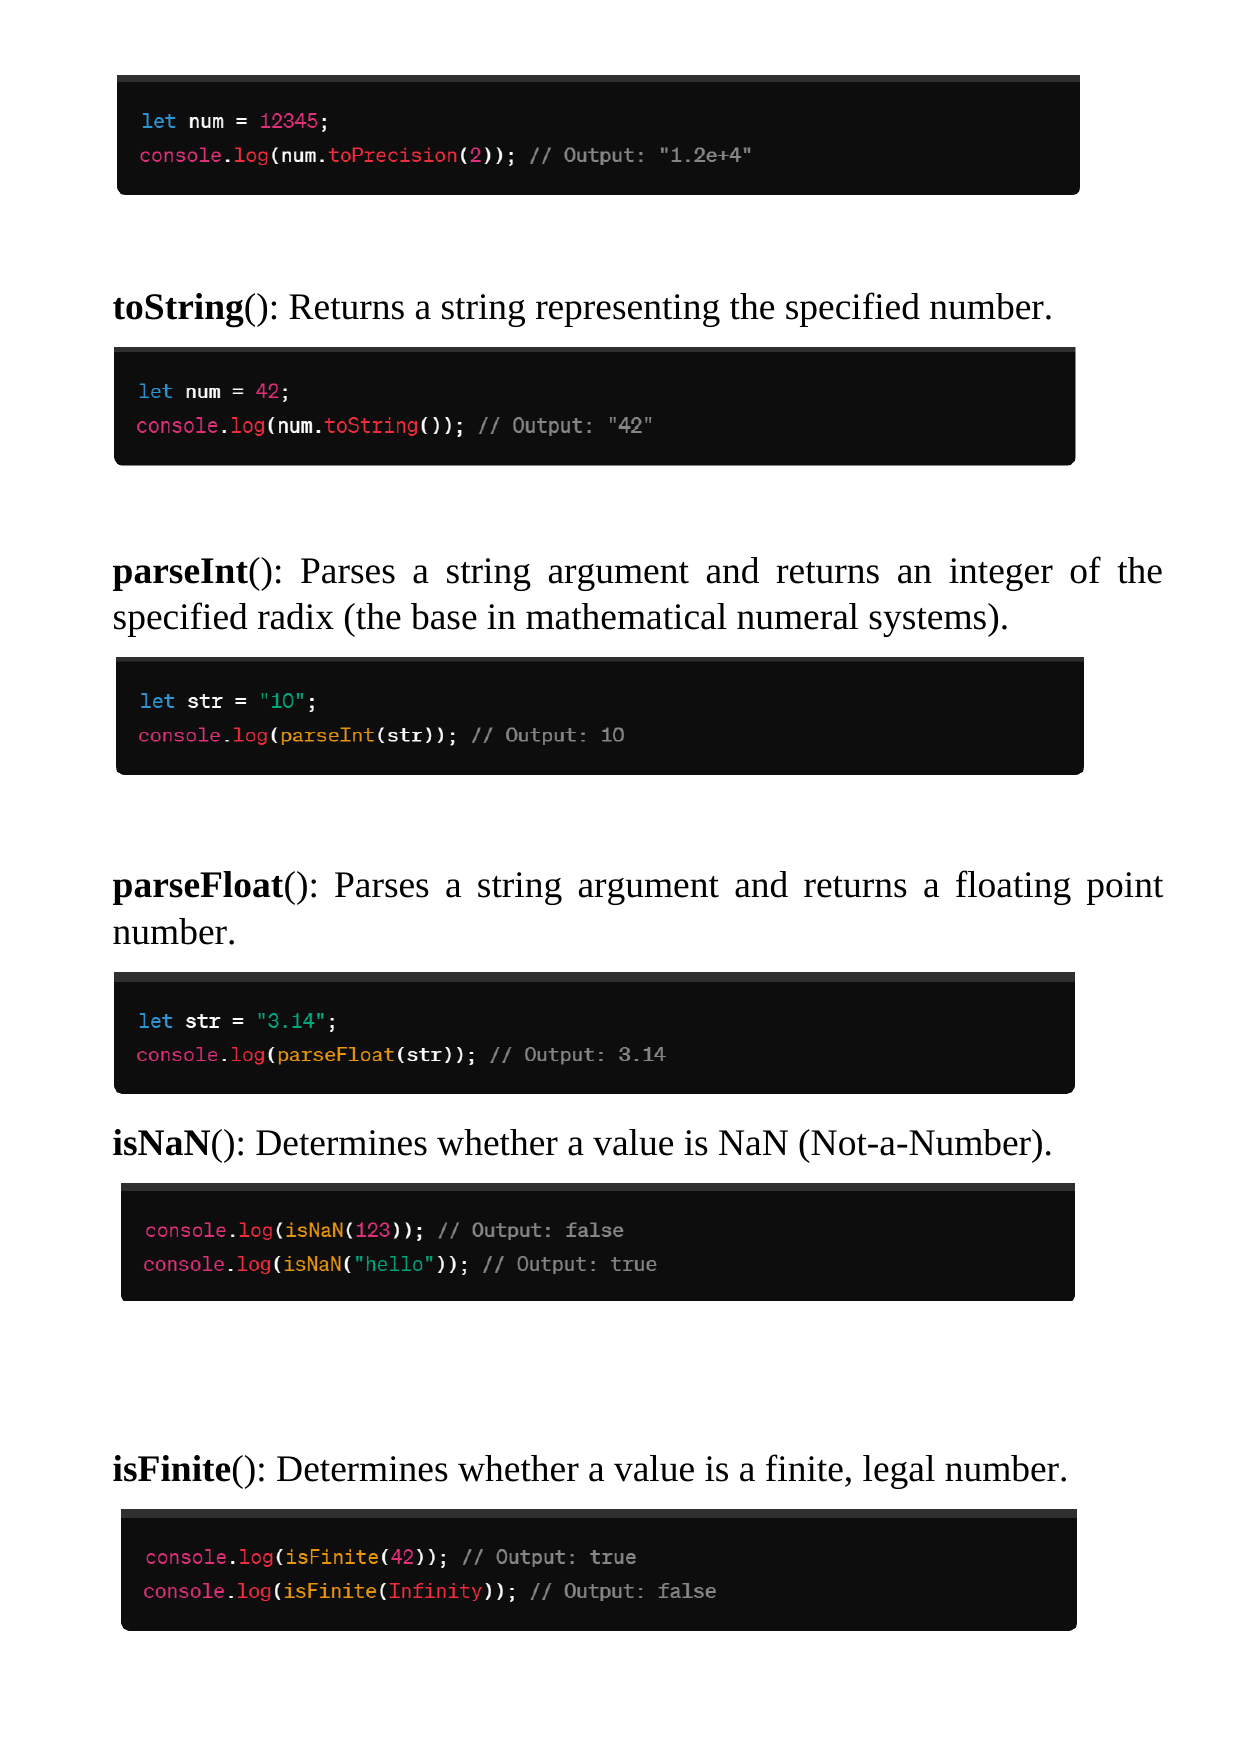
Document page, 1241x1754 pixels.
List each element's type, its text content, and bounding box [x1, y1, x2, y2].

text isNaN(): Determines whether a value is NaN (Not-a-Number). [112, 1120, 1165, 1163]
picture [112, 972, 1088, 1101]
text parseInt(): Parses a string argument and returns an integer of the specified radix (the base in mathematical numeral systems). [112, 548, 1165, 638]
text isFinite(): Determines whether a value is a finite, legal number. [112, 1446, 1165, 1489]
picture [112, 347, 1088, 466]
picture [112, 1183, 1088, 1301]
text parseFloat(): Parses a string argument and returns a floating point number. [112, 862, 1165, 952]
picture [112, 657, 1088, 781]
text toString(): Returns a string representing the specified number. [112, 284, 1165, 328]
picture [112, 75, 1088, 203]
picture [112, 1509, 1088, 1633]
